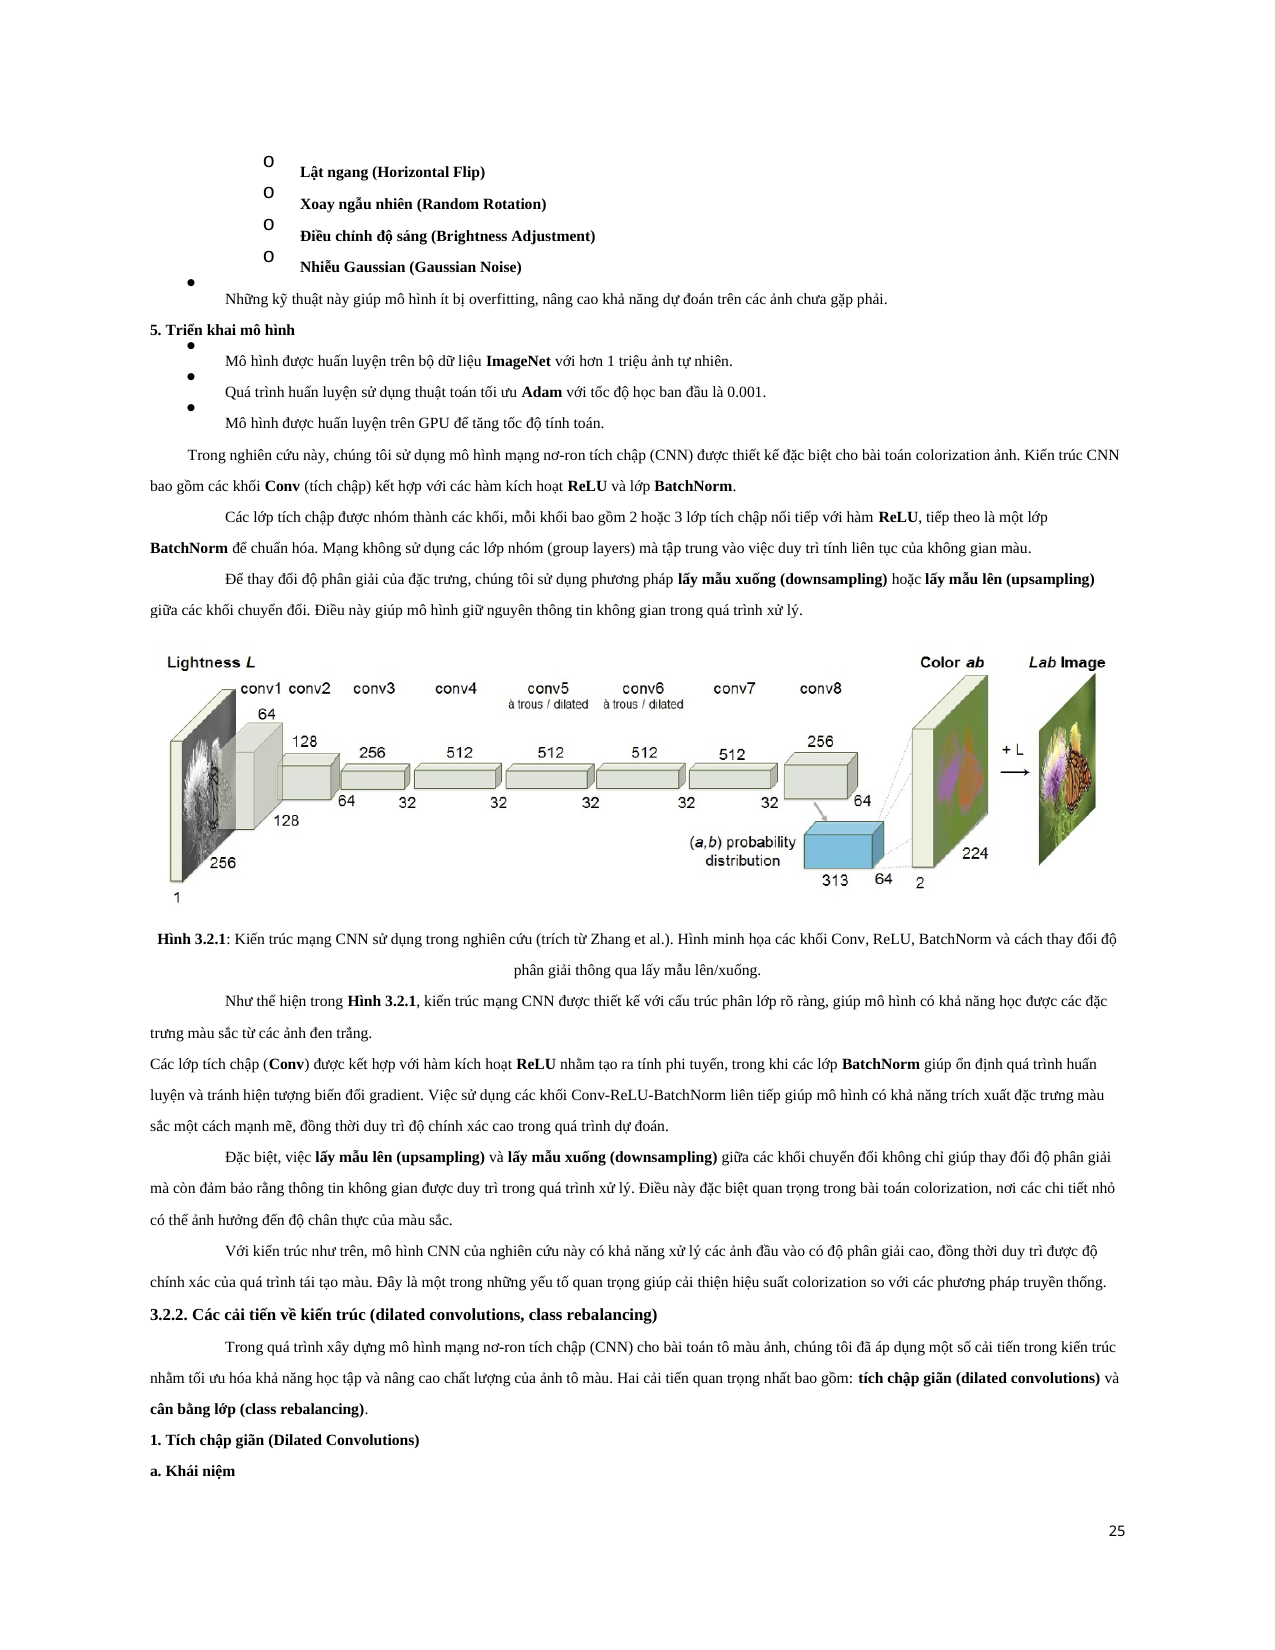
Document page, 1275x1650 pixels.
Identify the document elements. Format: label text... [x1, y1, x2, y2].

text Các lớp tích chập (Conv) được kết hợp với hàm kích hoạt ReLU nhằm tạo ra tính phi tuyến, trong khi các lớp BatchNorm giúp ổn định quá trình huấn luyện và tránh hiện tượng biến đổi gradient. Việc sử dụng các khối Conv-ReLU-BatchNorm liên tiếp giúp mô hình có khả năng trích xuất đặc trưng màu sắc một cách mạnh mẽ, đồng thời duy trì độ chính xác cao trong quá trình dự đoán. [150, 1041, 1125, 1135]
text a. Khái niệm [150, 1449, 1125, 1480]
list Những kỹ thuật này giúp mô hình ít bị overfitting, nâng cao khả năng dự đoán trên các ảnh chưa gặp phải. [187, 276, 1125, 307]
list Xoay ngẫu nhiên (Random Rotation) [262, 182, 1125, 213]
list Quá trình huấn luyện sử dụng thuật toán tối ưu Adam với tốc độ học ban đầu là 0.001. [187, 370, 1125, 401]
text Hình 3.2.1: Kiến trúc mạng CNN sử dụng trong nghiên cứu (trích từ Zhang et al.). Hình minh họa các khối Conv, ReLU, BatchNorm và cách thay đổi độ phân giải thông qua lấy mẫu lên/xuống. [150, 917, 1125, 979]
text Như thể hiện trong Hình 3.2.1, kiến trúc mạng CNN được thiết kế với cấu trúc phân lớp rõ ràng, giúp mô hình có khả năng học được các đặc trưng màu sắc từ các ảnh đen trắng. [150, 979, 1125, 1041]
text Để thay đổi độ phân giải của đặc trưng, chúng tôi sử dụng phương pháp lấy mẫu xuống (downsampling) hoặc lấy mẫu lên (upsampling) giữa các khối chuyển đổi. Điều này giúp mô hình giữ nguyên thông tin không gian trong quá trình xử lý. [150, 557, 1125, 618]
text 1. Tích chập giãn (Dilated Convolutions) [150, 1418, 1125, 1449]
list Nhiễu Gaussian (Gaussian Noise) [262, 245, 1125, 276]
text 3.2.2. Các cải tiến về kiến trúc (dilated convolutions, class rebalancing) [150, 1291, 1125, 1324]
text Các lớp tích chập được nhóm thành các khối, mỗi khối bao gồm 2 hoặc 3 lớp tích chập nối tiếp với hàm ReLU, tiếp theo là một lớp BatchNorm để chuẩn hóa. Mạng không sử dụng các lớp nhóm (group layers) mà tập trung vào việc duy trì tính liên tục của không gian màu. [150, 494, 1125, 557]
text Trong nghiên cứu này, chúng tôi sử dụng mô hình mạng nơ-ron tích chập (CNN) được thiết kế đặc biệt cho bài toán colorization ảnh. Kiến trúc CNN bao gồm các khối Conv (tích chập) kết hợp với các hàm kích hoạt ReLU và lớp BatchNorm. [150, 432, 1125, 494]
list Điều chỉnh độ sáng (Brightness Adjustment) [262, 213, 1125, 245]
picture [150, 618, 1125, 917]
text Đặc biệt, việc lấy mẫu lên (upsampling) và lấy mẫu xuống (downsampling) giữa các khối chuyển đổi không chỉ giúp thay đổi độ phân giải mà còn đảm bảo rằng thông tin không gian được duy trì trong quá trình xử lý. Điều này đặc biệt quan trọng trong bài toán colorization, nơi các chi tiết nhỏ có thể ảnh hưởng đến độ chân thực của màu sắc. [150, 1135, 1125, 1228]
text Trong quá trình xây dựng mô hình mạng nơ-ron tích chập (CNN) cho bài toán tô màu ảnh, chúng tôi đã áp dụng một số cải tiến trong kiến trúc nhằm tối ưu hóa khả năng học tập và nâng cao chất lượng của ảnh tô màu. Hai cải tiến quan trọng nhất bao gồm: tích chập giãn (dilated convolutions) và cân bằng lớp (class rebalancing). [150, 1324, 1125, 1418]
list Mô hình được huấn luyện trên bộ dữ liệu ImageNet với hơn 1 triệu ảnh tự nhiên. [187, 338, 1125, 370]
text Với kiến trúc như trên, mô hình CNN của nghiên cứu này có khả năng xử lý các ảnh đầu vào có độ phân giải cao, đồng thời duy trì được độ chính xác của quá trình tái tạo màu. Đây là một trong những yếu tố quan trọng giúp cải thiện hiệu suất colorization so với các phương pháp truyền thống. [150, 1228, 1125, 1291]
text 5. Triển khai mô hình [150, 307, 1125, 338]
list Mô hình được huấn luyện trên GPU để tăng tốc độ tính toán. [187, 401, 1125, 432]
list Lật ngang (Horizontal Flip) [262, 150, 1125, 182]
